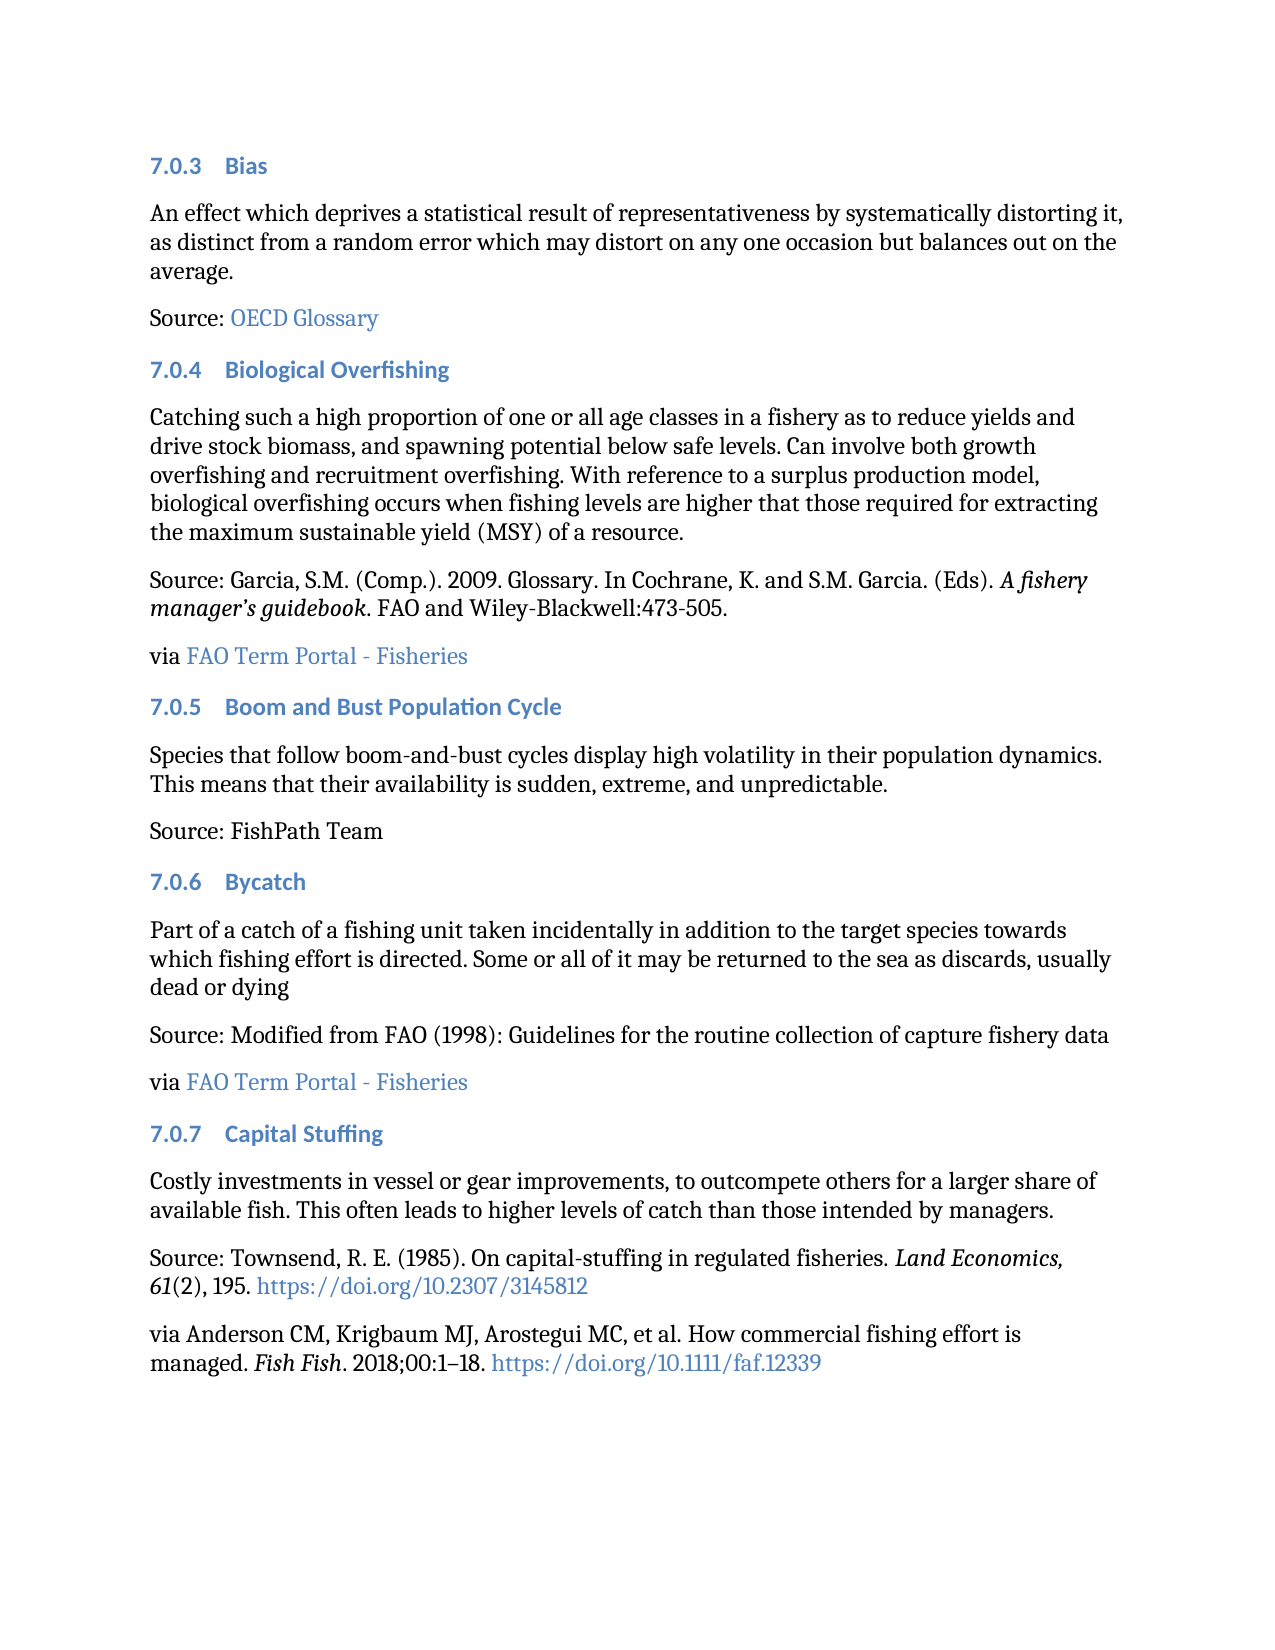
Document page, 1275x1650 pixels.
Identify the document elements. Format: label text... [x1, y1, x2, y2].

text Source: OECD Glossary [150, 304, 1125, 333]
text Catching such a high proportion of one or all age classes in a fishery as to reduce yields and drive stock biomass, and spawning potential below safe levels. Can involve both growth overfishing and recruitment overfishing. With reference to a surplus production model, biological overfishing occurs when fishing levels are higher that those required for extracting the maximum sustainable yield (MSY) of a resource. [150, 403, 1125, 547]
text Species that follow boom-and-bust cycles display high volatility in their population dynamics. This means that their availability is sudden, extreme, and unpredictable. [150, 741, 1125, 798]
text Source: Garcia, S.M. (Comp.). 2009. Glossary. In Cochrane, K. and S.M. Garcia. (Eds). A fishery manager’s guidebook. FAO and Wiley-Blackwell:473-505. [150, 566, 1125, 623]
subtitle 7.0.5 Boom and Bust Population Cycle [150, 691, 1125, 722]
text Source: FishPath Team [150, 817, 1125, 846]
text An effect which deprives a statistical result of representativeness by systematically distorting it, as distinct from a random error which may distort on any one occasion but balances out on the average. [150, 199, 1125, 286]
text Costly investments in vessel or gear improvements, to outcompete others for a larger share of available fish. This often leads to higher levels of catch than those intended by managers. [150, 1167, 1125, 1225]
subtitle 7.0.3 Bias [150, 150, 1125, 181]
subtitle 7.0.4 Biological Overfishing [150, 354, 1125, 384]
subtitle 7.0.7 Capital Stuffing [150, 1118, 1125, 1148]
text via FAO Term Portal - Fisheries [150, 642, 1125, 671]
text Source: Modified from FAO (1998): Guidelines for the routine collection of capture fishery data [150, 1021, 1125, 1049]
text via Anderson CM, Krigbaum MJ, Arostegui MC, et al. How commercial fishing effort is managed. Fish Fish. 2018;00:1–18. https://doi.org/10.1111/faf.12339 [150, 1320, 1125, 1377]
text Source: Townsend, R. E. (1985). On capital-stuffing in regulated fisheries. Land Economics, 61(2), 195. https://doi.org/10.2307/3145812 [150, 1243, 1125, 1301]
subtitle 7.0.6 Bycatch [150, 867, 1125, 897]
text via FAO Term Portal - Fisheries [150, 1068, 1125, 1097]
text Part of a catch of a fishing unit taken incidentally in addition to the target species towards which fishing effort is directed. Some or all of it may be returned to the sea as discards, usually dead or dying [150, 916, 1125, 1002]
